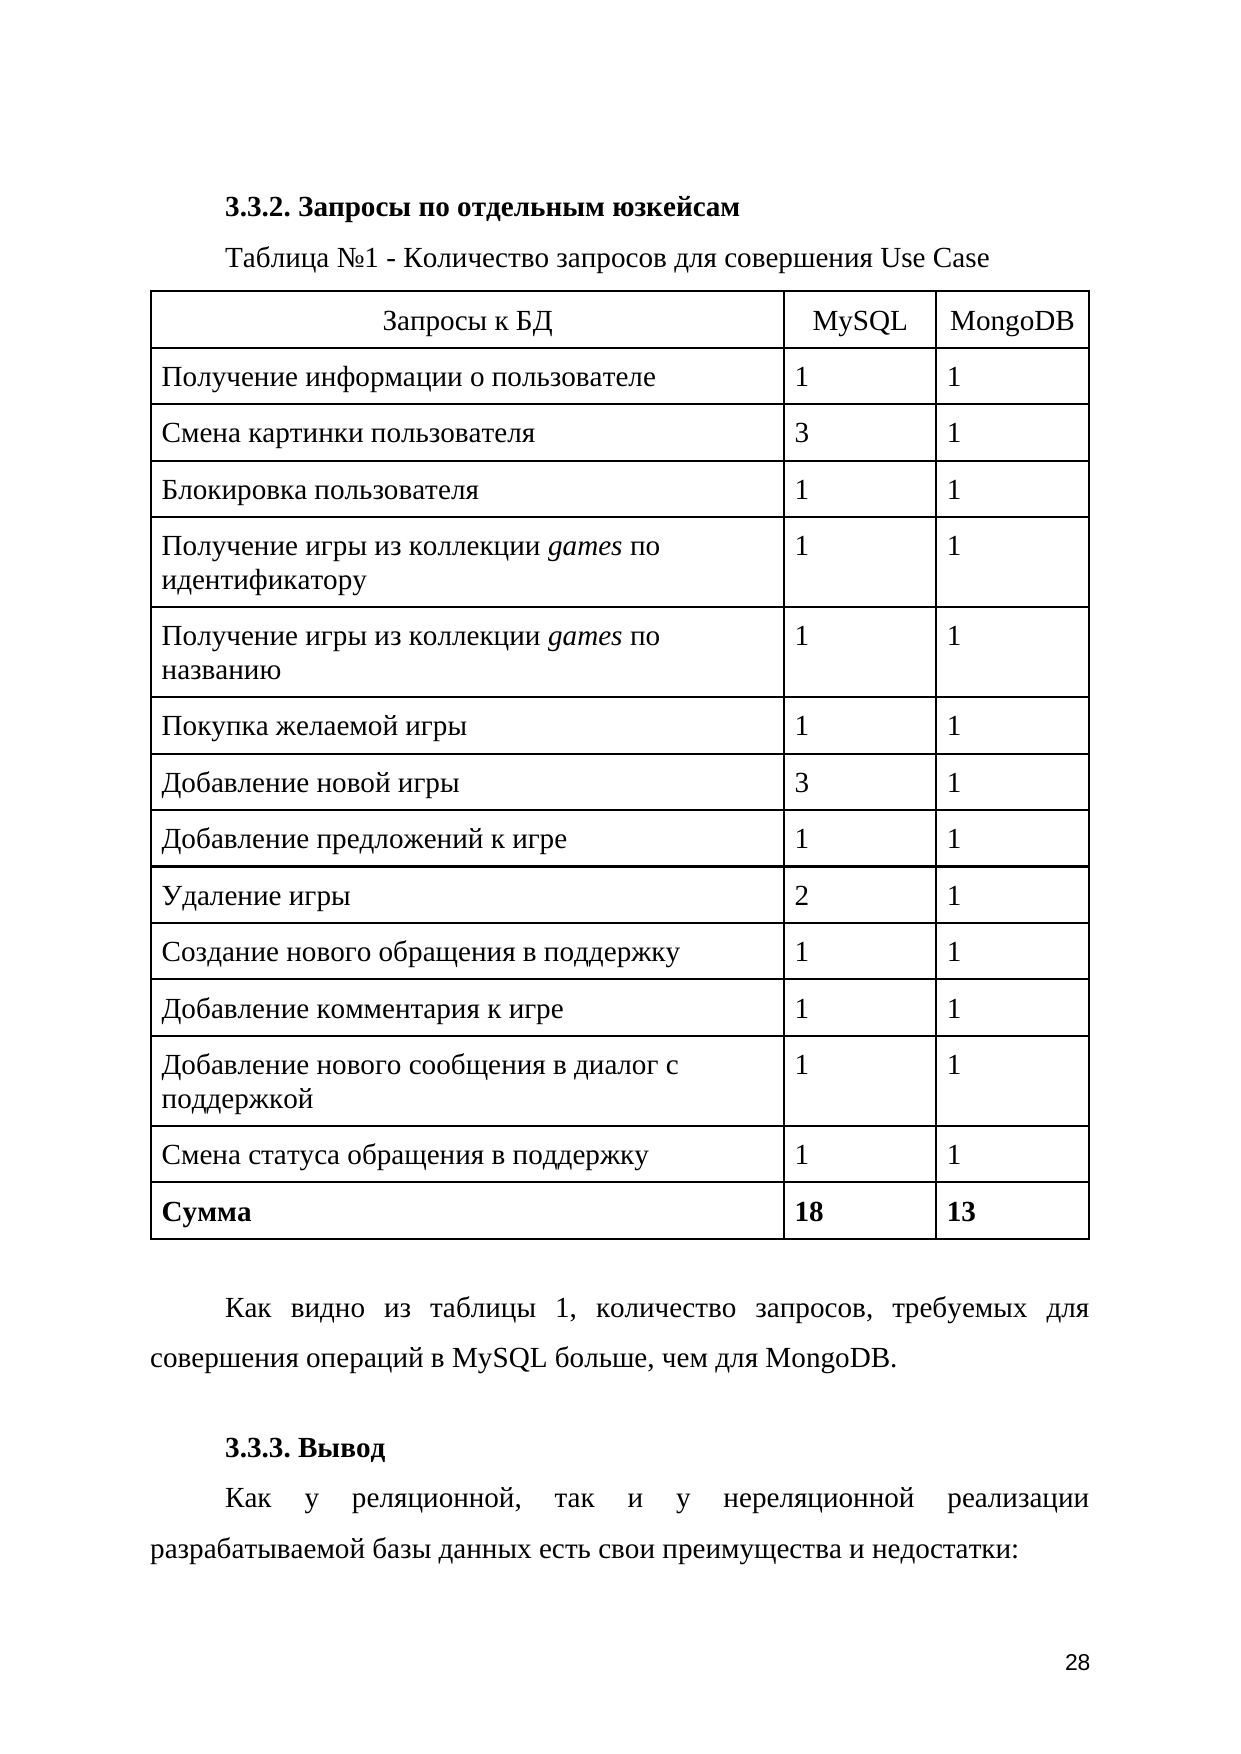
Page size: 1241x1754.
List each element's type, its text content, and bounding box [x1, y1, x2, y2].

text Как у реляционной, так и у нереляционной реализации разрабатываемой базы данных есть свои преимущества и недостатки: [150, 1480, 1090, 1564]
table_cell Блокировка пользователя [152, 462, 783, 516]
table_cell Смена картинки пользователя [152, 405, 783, 459]
table_cell 1 [937, 1037, 1088, 1125]
table_cell 1 [785, 1037, 935, 1125]
table_cell 1 [937, 868, 1088, 922]
text 3.3.3. Вывод [150, 1430, 1090, 1464]
table_cell 2 [785, 868, 935, 922]
table_cell 1 [785, 608, 935, 696]
table_cell Получение игры из коллекции games по идентификатору [152, 518, 783, 606]
table_cell 3 [785, 405, 935, 459]
table_cell Получение игры из коллекции games по названию [152, 608, 783, 696]
table_cell Добавление новой игры [152, 755, 783, 809]
table_cell 1 [937, 811, 1088, 865]
table_cell 1 [785, 924, 935, 978]
table_cell 18 [785, 1183, 935, 1238]
text Таблица №1 - Количество запросов для совершения Use Case [150, 240, 1090, 273]
table_cell 1 [937, 980, 1088, 1035]
table_cell Получение информации о пользователе [152, 349, 783, 403]
table_cell Удаление игры [152, 868, 783, 922]
table_cell 1 [937, 405, 1088, 459]
text Как видно из таблицы 1, количество запросов, требуемых для совершения операций в MySQL больше, чем для MongoDB. [150, 1290, 1090, 1374]
table_cell 1 [937, 608, 1088, 696]
table_cell 1 [785, 698, 935, 752]
table_cell 1 [785, 462, 935, 516]
table_cell 1 [785, 349, 935, 403]
table_cell 1 [937, 462, 1088, 516]
table_cell 13 [937, 1183, 1088, 1238]
table_cell 1 [937, 924, 1088, 978]
table_header MongoDB [937, 292, 1088, 347]
table_header MySQL [785, 292, 935, 347]
table_cell Создание нового обращения в поддержку [152, 924, 783, 978]
table_cell Смена статуса обращения в поддержку [152, 1127, 783, 1181]
table_cell Добавление комментария к игре [152, 980, 783, 1035]
table_cell 1 [937, 1127, 1088, 1181]
table_cell 1 [785, 811, 935, 865]
table_cell 1 [937, 698, 1088, 752]
text 3.3.2. Запросы по отдельным юзкейсам [150, 189, 1090, 223]
table_cell 1 [937, 518, 1088, 606]
table_cell Добавление предложений к игре [152, 811, 783, 865]
table_cell 3 [785, 755, 935, 809]
table_cell 1 [785, 1127, 935, 1181]
table_cell 1 [937, 755, 1088, 809]
table_cell 1 [937, 349, 1088, 403]
table_cell 1 [785, 980, 935, 1035]
table_cell Добавление нового сообщения в диалог с поддержкой [152, 1037, 783, 1125]
table_cell Покупка желаемой игры [152, 698, 783, 752]
table_cell 1 [785, 518, 935, 606]
table_header Запросы к БД [152, 292, 783, 347]
table_cell Сумма [152, 1183, 783, 1238]
